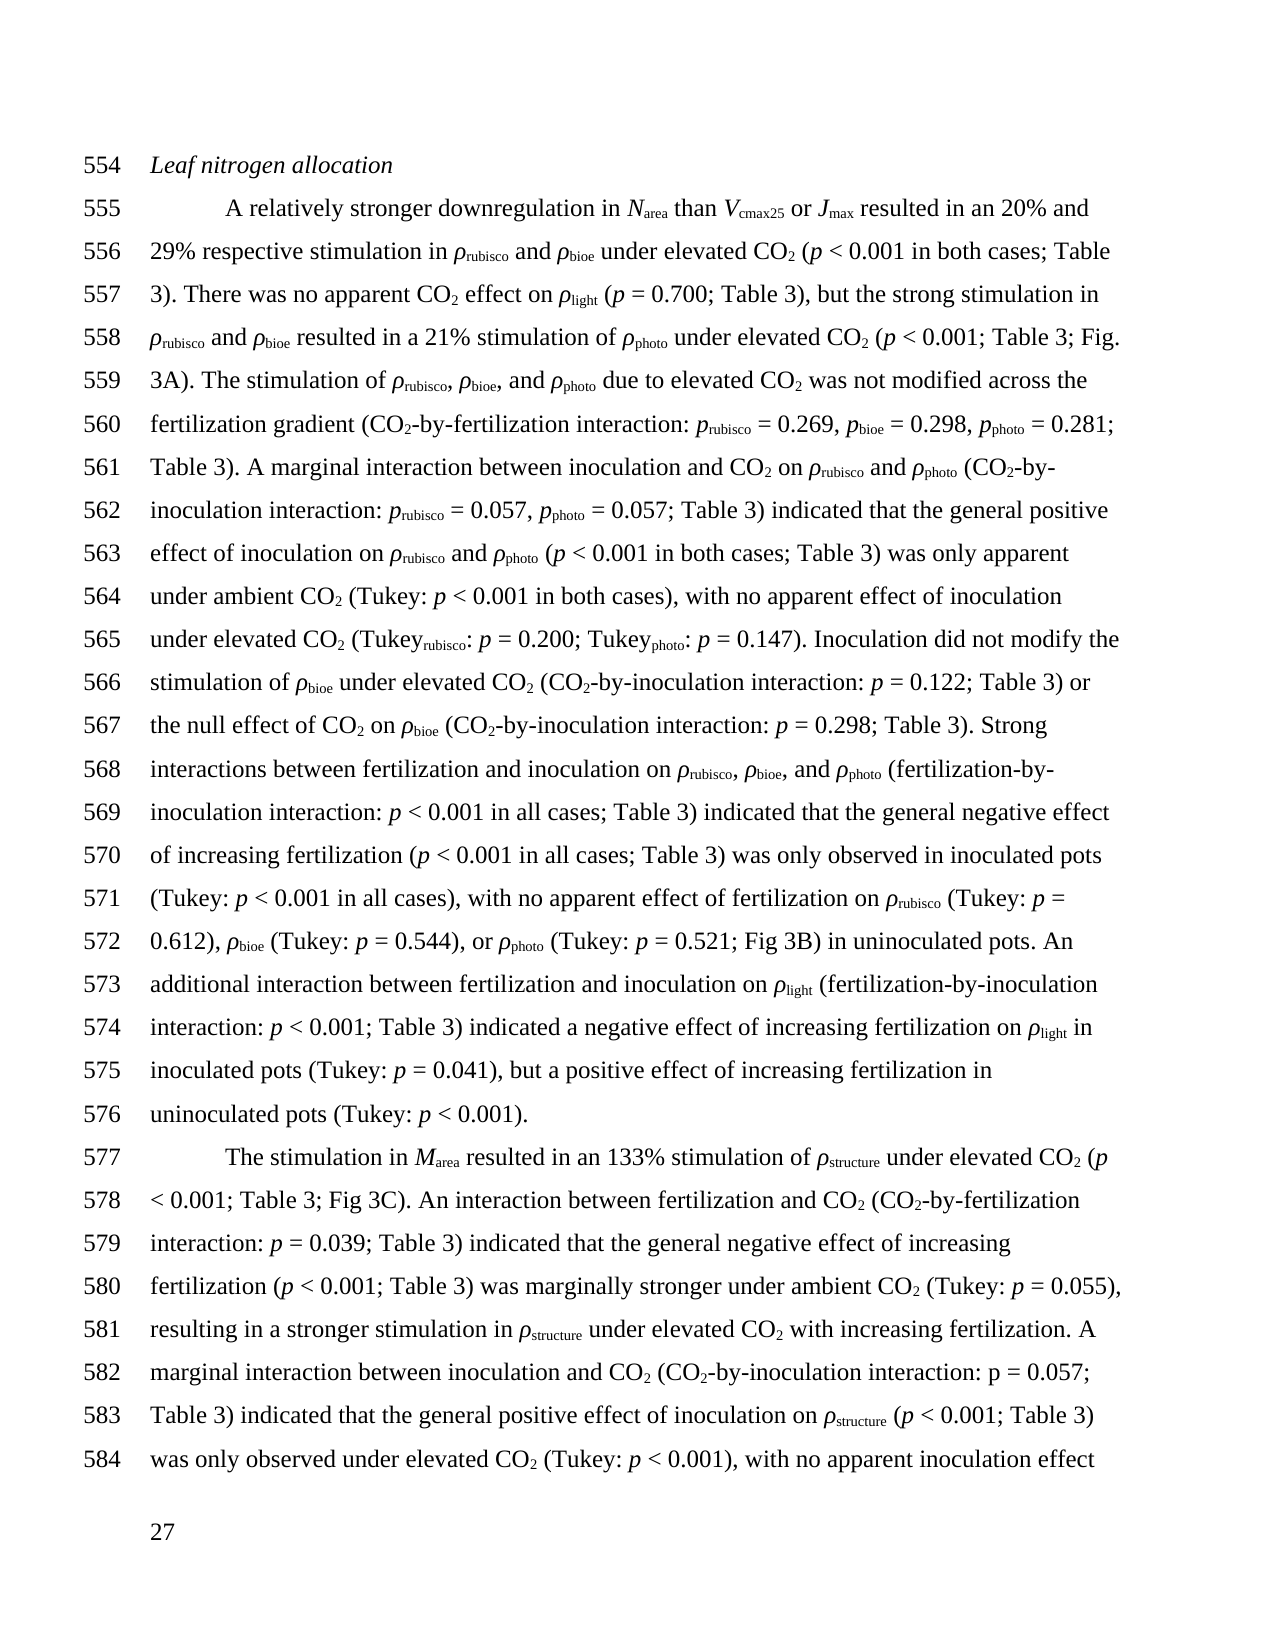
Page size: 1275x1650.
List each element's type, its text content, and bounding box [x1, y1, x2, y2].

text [150, 1142, 1125, 1472]
text A relatively stronger downregulation in Narea than Vcmax25 or Jmax resulted in an 20% and 29% respective stimulation in ρrubisco and ρbioe under elevated CO2 (p < 0.001 in both cases; Table 3). There was no apparent CO2 effect on ρlight (p = 0.700; Table 3), but the strong stimulation in ρrubisco and ρbioe resulted in a 21% stimulation of ρphoto under elevated CO2 (p < 0.001; Table 3; Fig. 3A). The stimulation of ρrubisco, ρbioe, and ρphoto due to elevated CO2 was not modified across the fertilization gradient (CO2-by-fertilization interaction: prubisco = 0.269, pbioe = 0.298, pphoto = 0.281; Table 3). A marginal interaction between inoculation and CO2 on ρrubisco and ρphoto (CO2-by-inoculation interaction: prubisco = 0.057, pphoto = 0.057; Table 3) indicated that the general positive effect of inoculation on ρrubisco and ρphoto (p < 0.001 in both cases; Table 3) was only apparent under ambient CO2 (Tukey: p < 0.001 in both cases), with no apparent effect of inoculation under elevated CO2 (Tukeyrubisco: p = 0.200; Tukeyphoto: p = 0.147). Inoculation did not modify the stimulation of ρbioe under elevated CO2 (CO2-by-inoculation interaction: p = 0.122; Table 3) or the null effect of CO2 on ρbioe (CO2-by-inoculation interaction: p = 0.298; Table 3). Strong interactions between fertilization and inoculation on ρrubisco, ρbioe, and ρphoto (fertilization-by-inoculation interaction: p < 0.001 in all cases; Table 3) indicated that the general negative effect of increasing fertilization (p < 0.001 in all cases; Table 3) was only observed in inoculated pots (Tukey: p < 0.001 in all cases), with no apparent effect of fertilization on ρrubisco (Tukey: p = 0.612), ρbioe (Tukey: p = 0.544), or ρphoto (Tukey: p = 0.521; Fig 3B) in uninoculated pots. An additional interaction between fertilization and inoculation on ρlight (fertilization-by-inoculation interaction: p < 0.001; Table 3) indicated a negative effect of increasing fertilization on ρlight in inoculated pots (Tukey: p = 0.041), but a positive effect of increasing fertilization in uninoculated pots (Tukey: p < 0.001). [150, 193, 1125, 1127]
text Leaf nitrogen allocation [150, 150, 1125, 179]
